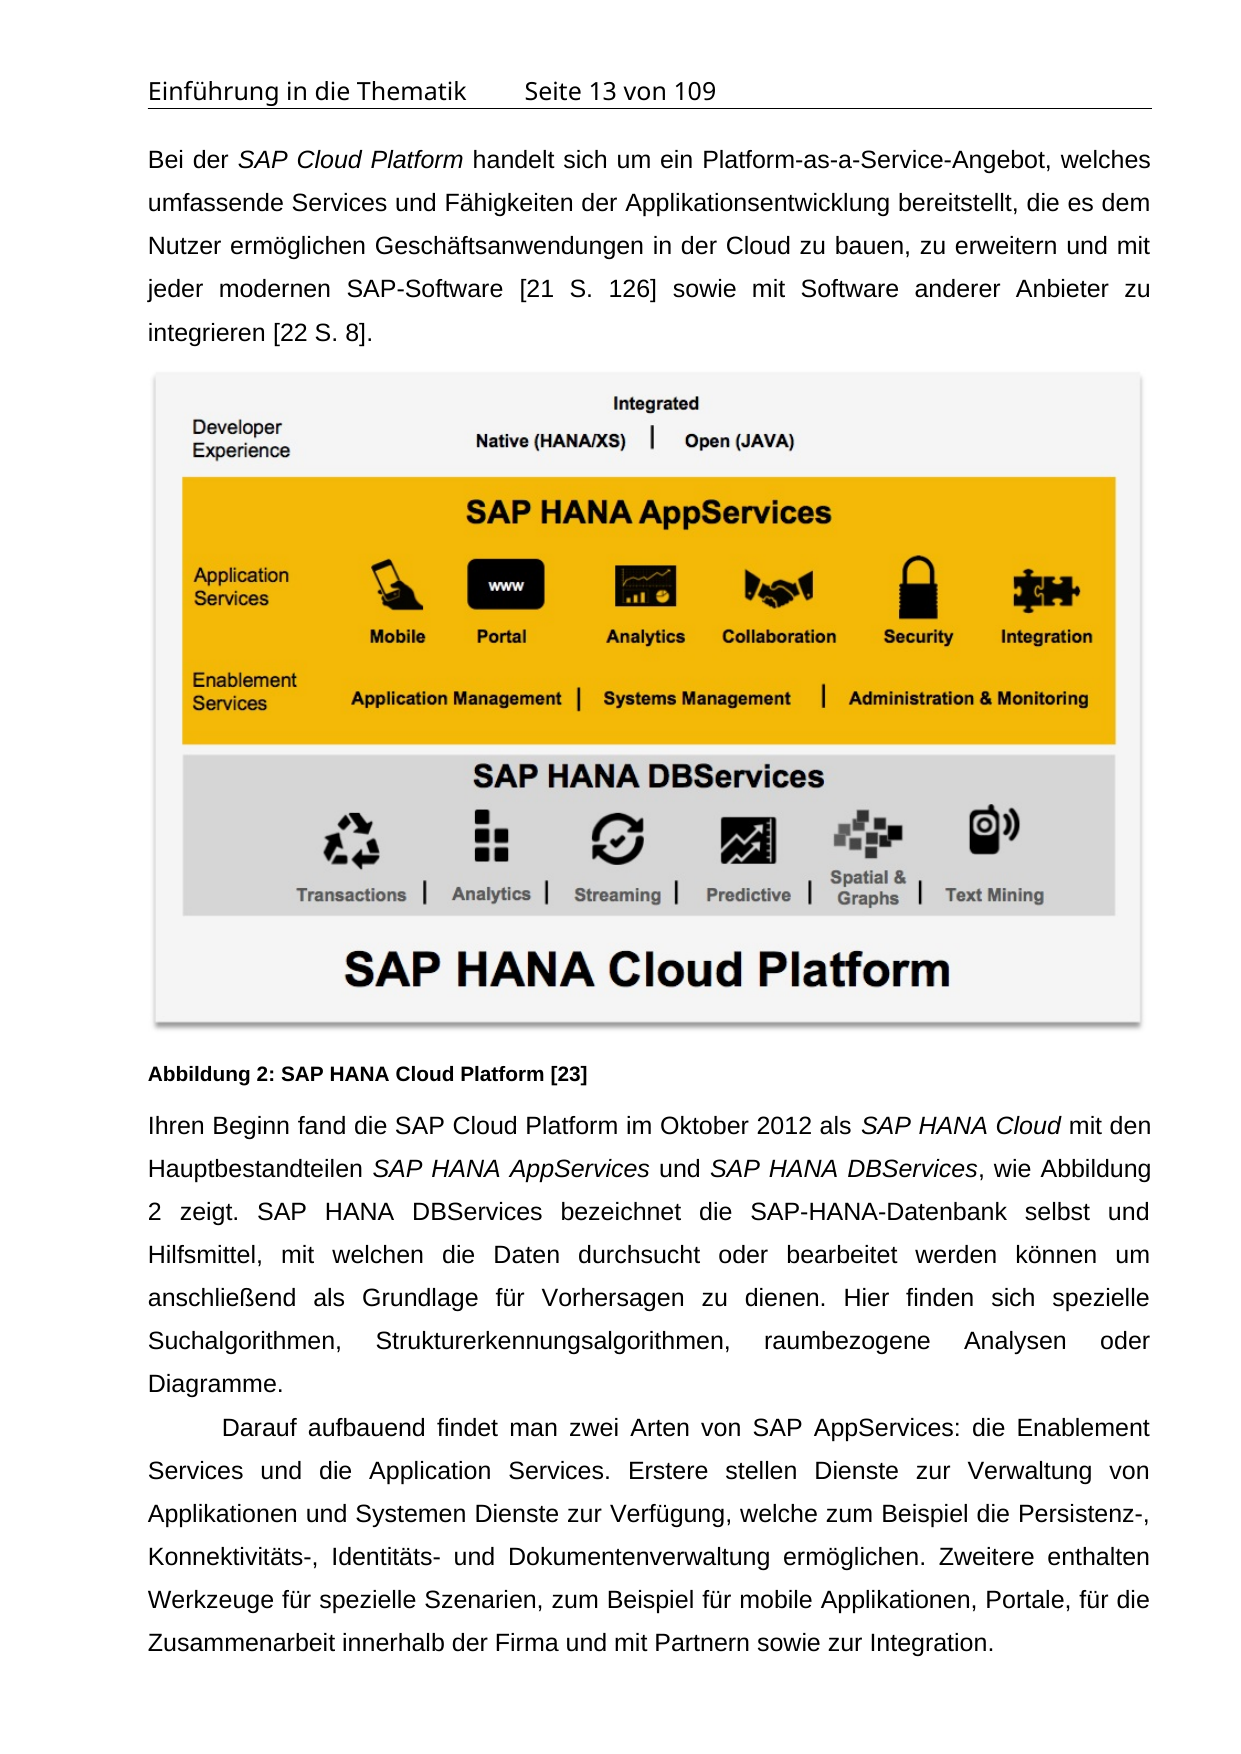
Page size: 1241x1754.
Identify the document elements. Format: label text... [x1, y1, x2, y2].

text Bei der SAP Cloud Platform handelt sich um ein Platform-as-a-Service-Angebot, welches umfassende Services und Fähigkeiten der Applikationsentwicklung bereitstellt, die es dem Nutzer ermöglichen Geschäftsanwendungen in der Cloud zu bauen, zu erweitern und mit jeder modernen SAP-Software sowie mit Software anderer Anbieter zu integrieren . [148, 145, 1152, 346]
picture [147, 360, 1152, 1035]
text Abbildung 2: SAP HANA Cloud Platform [148, 1062, 1152, 1086]
text Darauf aufbauend findet man zwei Arten von SAP AppServices: die Enablement Services und die Application Services. Erstere stellen Dienste zur Verwaltung von Applikationen und Systemen Dienste zur Verfügung, welche zum Beispiel die Persistenz-, Konnektivitäts-, Identitäts- und Dokumentenverwaltung ermöglichen. Zweitere enthalten Werkzeuge für spezielle Szenarien, zum Beispiel für mobile Applikationen, Portale, für die Zusammenarbeit innerhalb der Firma und mit Partnern sowie zur Integration. [148, 1412, 1152, 1657]
text Ihren Beginn fand die SAP Cloud Platform im Oktober 2012 als SAP HANA Cloud mit den Hauptbestandteilen SAP HANA AppServices und SAP HANA DBServices, wie Abbildung 2 zeigt. SAP HANA DBServices bezeichnet die SAP-HANA-Datenbank selbst und Hilfsmittel, mit welchen die Daten durchsucht oder bearbeitet werden können um anschließend als Grundlage für Vorhersagen zu dienen. Hier finden sich spezielle Suchalgorithmen, Strukturerkennungsalgorithmen, raumbezogene Analysen oder Diagramme. [148, 1111, 1152, 1398]
